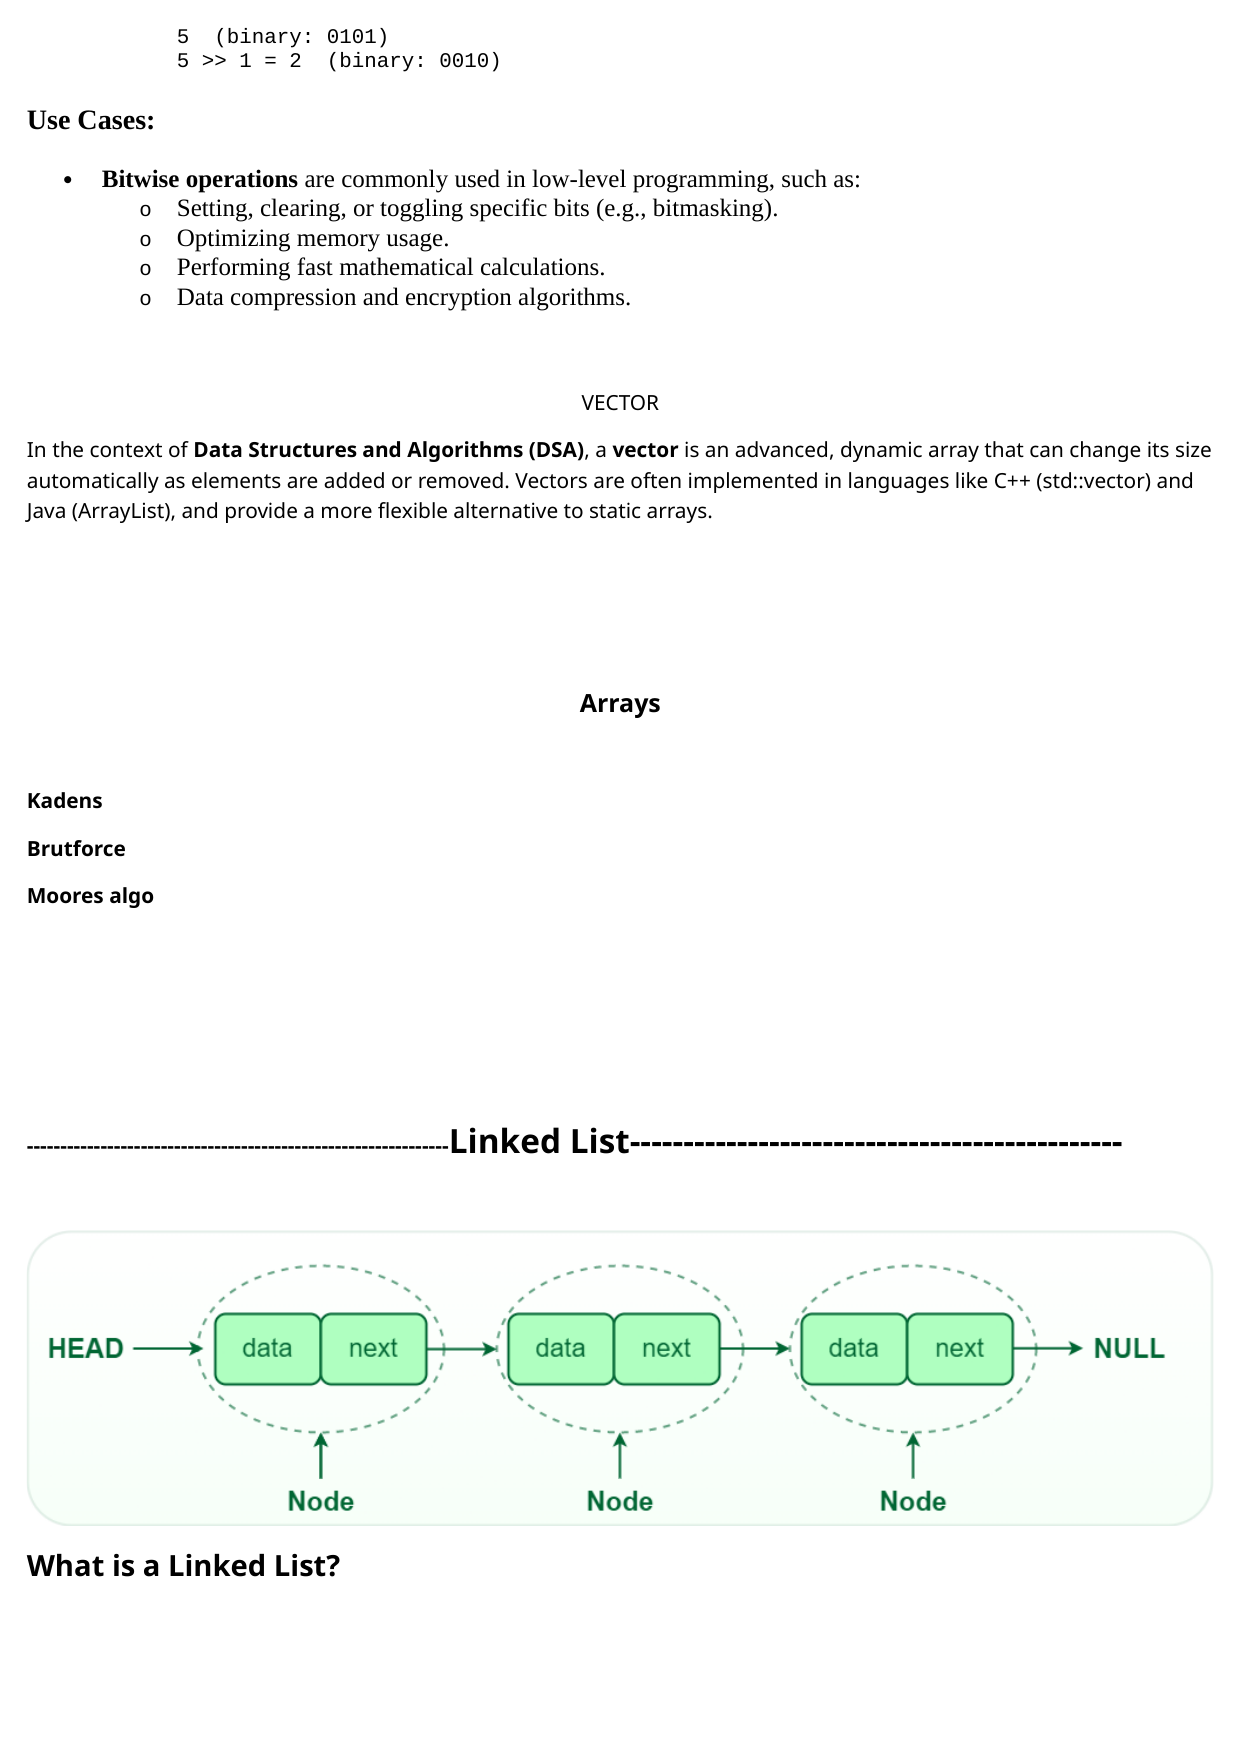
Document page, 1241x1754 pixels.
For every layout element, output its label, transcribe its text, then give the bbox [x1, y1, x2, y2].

text 5 (binary: 0101) [177, 27, 1214, 50]
text 5 >> 1 = 2 (binary: 0010) [177, 50, 1214, 74]
list Performing fast mathematical calculations. [139, 252, 1214, 282]
text VECTOR [27, 388, 1214, 417]
text Use Cases: [27, 103, 1214, 135]
text Moores algo [27, 881, 1214, 909]
list Optimizing memory usage. [139, 223, 1214, 252]
picture [26, 1230, 1214, 1526]
text Brutforce [27, 834, 1214, 862]
list Data compression and encryption algorithms. [139, 282, 1214, 312]
list Bitwise operations are commonly used in low-level programming, such as: [64, 164, 1214, 193]
text Arrays [27, 686, 1214, 720]
text ---------------------------------------------------------------Linked List---------------------------------------------- [27, 1118, 1214, 1163]
text What is a Linked List? [27, 1545, 1214, 1584]
list Setting, clearing, or toggling specific bits (e.g., bitmasking). [139, 193, 1214, 223]
text In the context of Data Structures and Algorithms (DSA), a vector is an advanced, dynamic array that can change its size automatically as elements are added or removed. Vectors are often implemented in languages like C++ (std::vector) and Java (ArrayList), and provide a more flexible alternative to static arrays. [27, 435, 1214, 525]
text Kadens [27, 787, 1214, 815]
